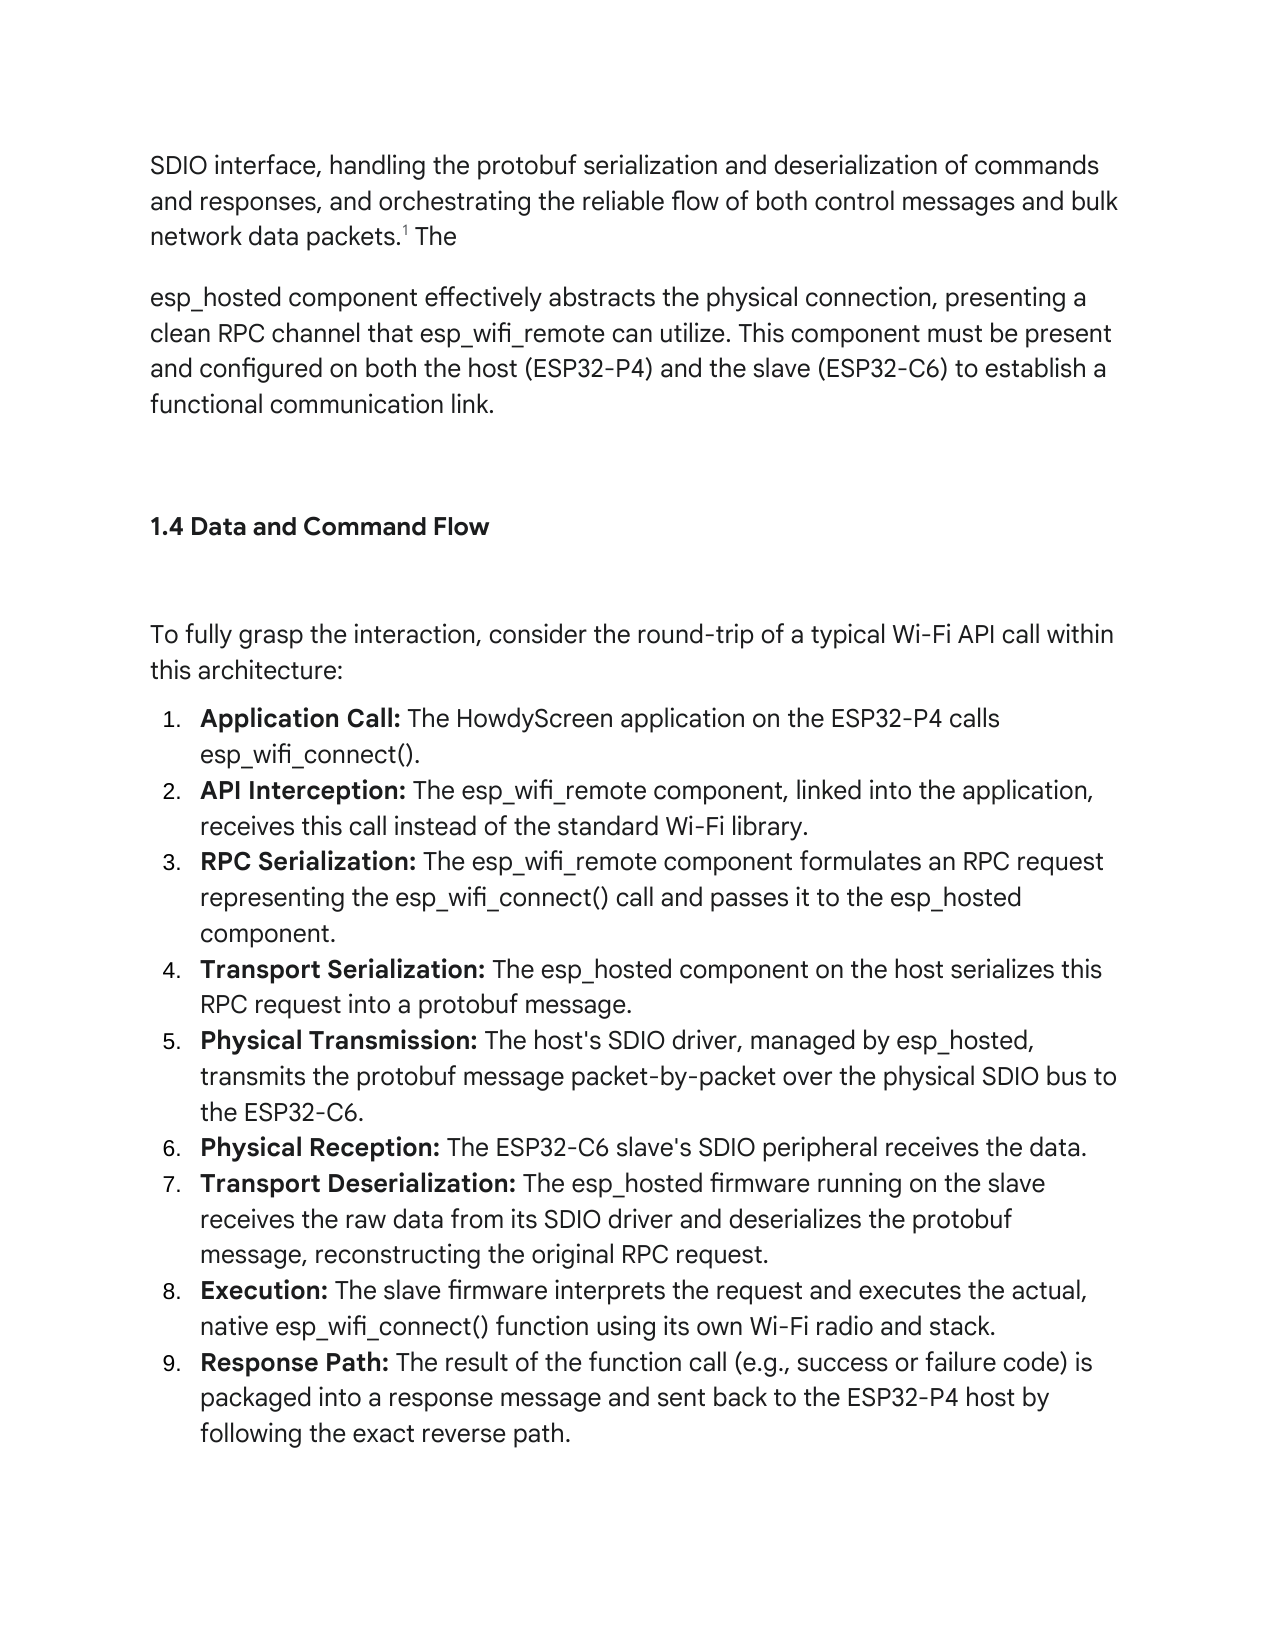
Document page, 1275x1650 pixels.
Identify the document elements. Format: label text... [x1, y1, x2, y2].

list Physical Reception: The ESP32-C6 slave's SDIO peripheral receives the data. [162, 1132, 1125, 1164]
list Response Path: The result of the function call (e.g., success or failure code) is packaged into a response message and sent back to the ESP32-P4 host by following the exact reverse path. [162, 1347, 1125, 1450]
list Physical Transmission: The host's SDIO driver, managed by esp_hosted, transmits the protobuf message packet-by-packet over the physical SDIO bus to the ESP32-C6. [162, 1025, 1125, 1128]
subtitle 1.4 Data and Command Flow [150, 511, 1125, 542]
list API Interception: The esp_wifi_remote component, linked into the application, receives this call instead of the standard Wi-Fi library. [162, 775, 1125, 842]
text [150, 150, 1125, 253]
text To fully grasp the interaction, consider the round-trip of a typical Wi-Fi API call within this architecture: [150, 620, 1125, 687]
list RPC Serialization: The esp_wifi_remote component formulates an RPC request representing the esp_wifi_connect() call and passes it to the esp_hosted component. [162, 847, 1125, 949]
list Transport Serialization: The esp_hosted component on the host serializes this RPC request into a protobuf message. [162, 954, 1125, 1021]
list Application Call: The HowdyScreen application on the ESP32-P4 calls esp_wifi_connect(). [162, 704, 1125, 771]
list Execution: The slave firmware interprets the request and executes the actual, native esp_wifi_connect() function using its own Wi-Fi radio and stack. [162, 1275, 1125, 1342]
list Transport Deserialization: The esp_hosted firmware running on the slave receives the raw data from its SDIO driver and deserializes the protobuf message, reconstructing the original RPC request. [162, 1168, 1125, 1271]
text esp_hosted component effectively abstracts the physical connection, presenting a clean RPC channel that esp_wifi_remote can utilize. This component must be present and configured on both the host (ESP32-P4) and the slave (ESP32-C6) to establish a functional communication link. [150, 282, 1125, 421]
